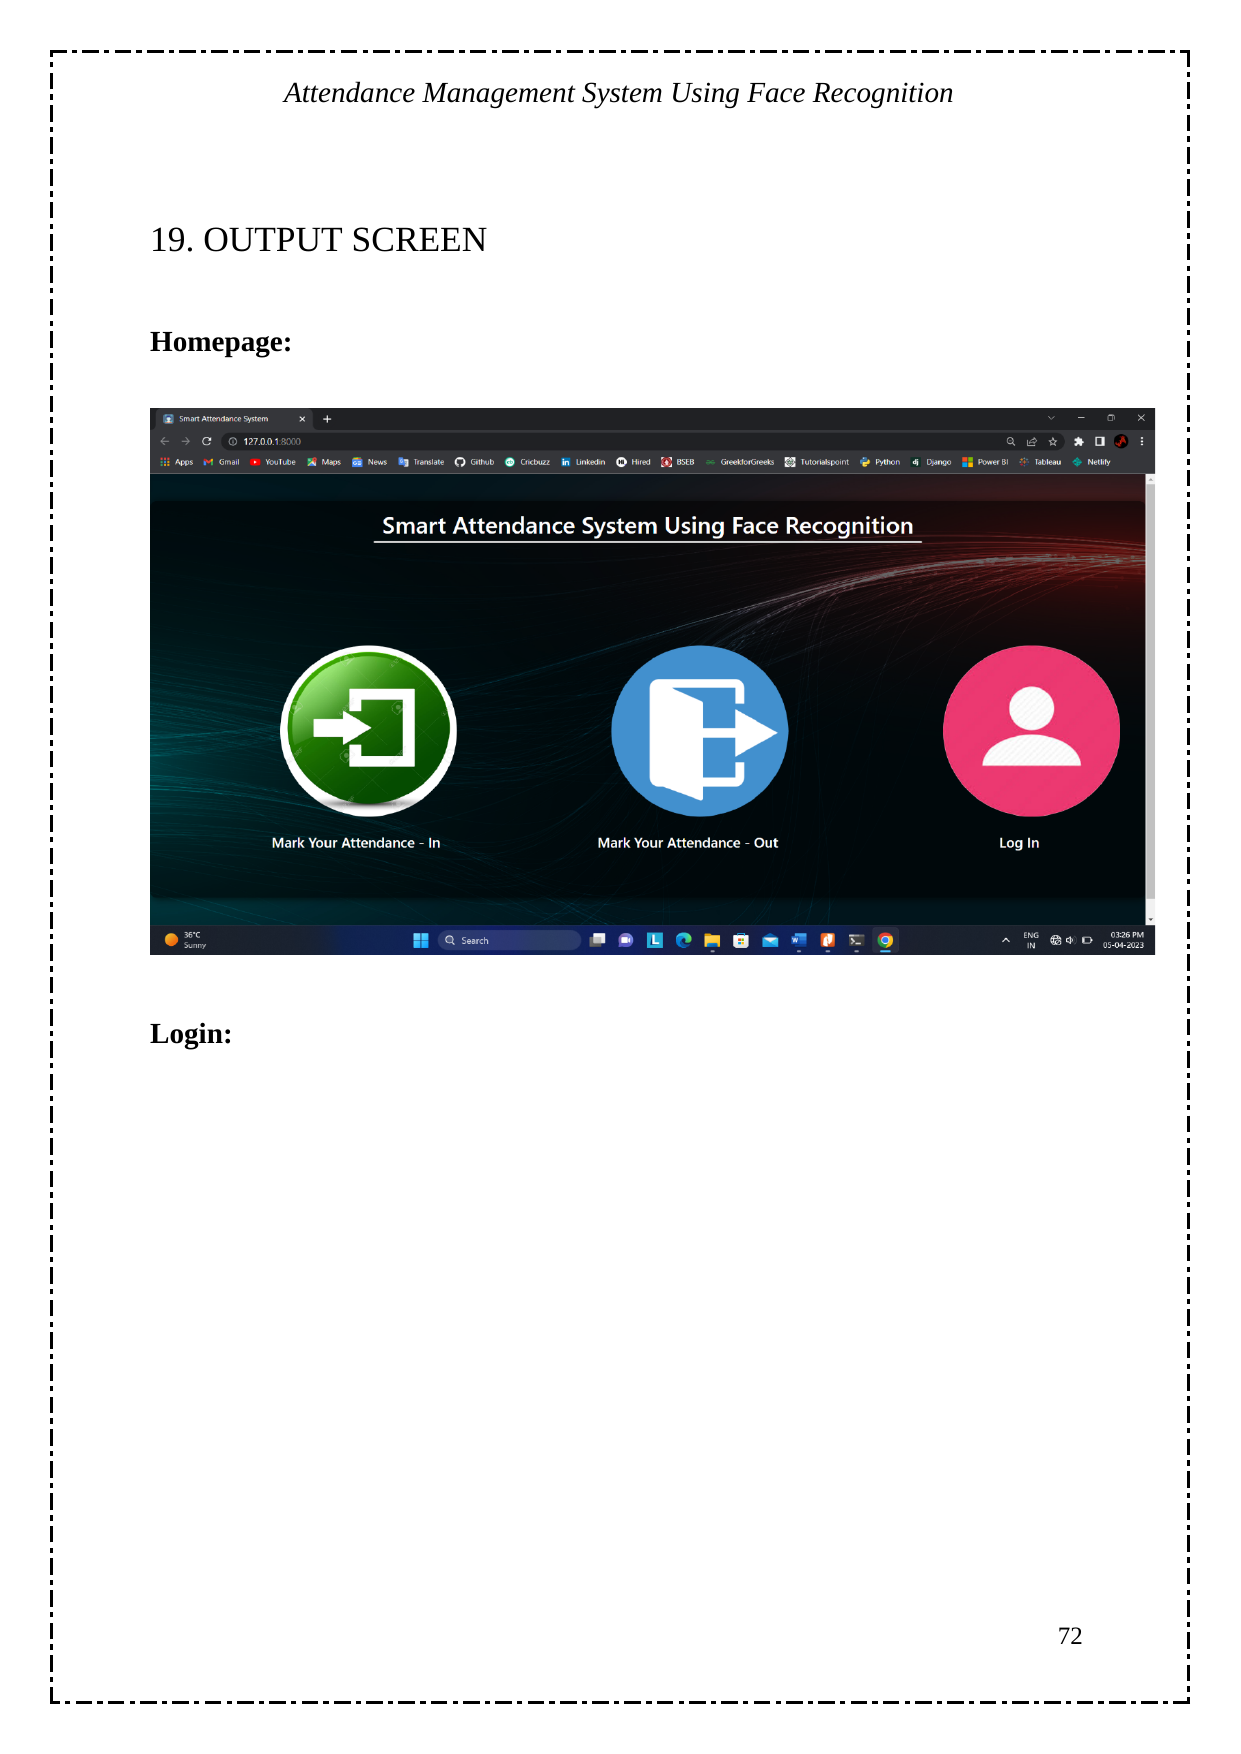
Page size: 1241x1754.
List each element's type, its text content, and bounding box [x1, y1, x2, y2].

subtitle 19. OUTPUT SCREEN [150, 218, 1090, 259]
subtitle Homepage: [150, 324, 1090, 358]
picture [150, 408, 1155, 955]
subtitle Login: [150, 1016, 1090, 1050]
